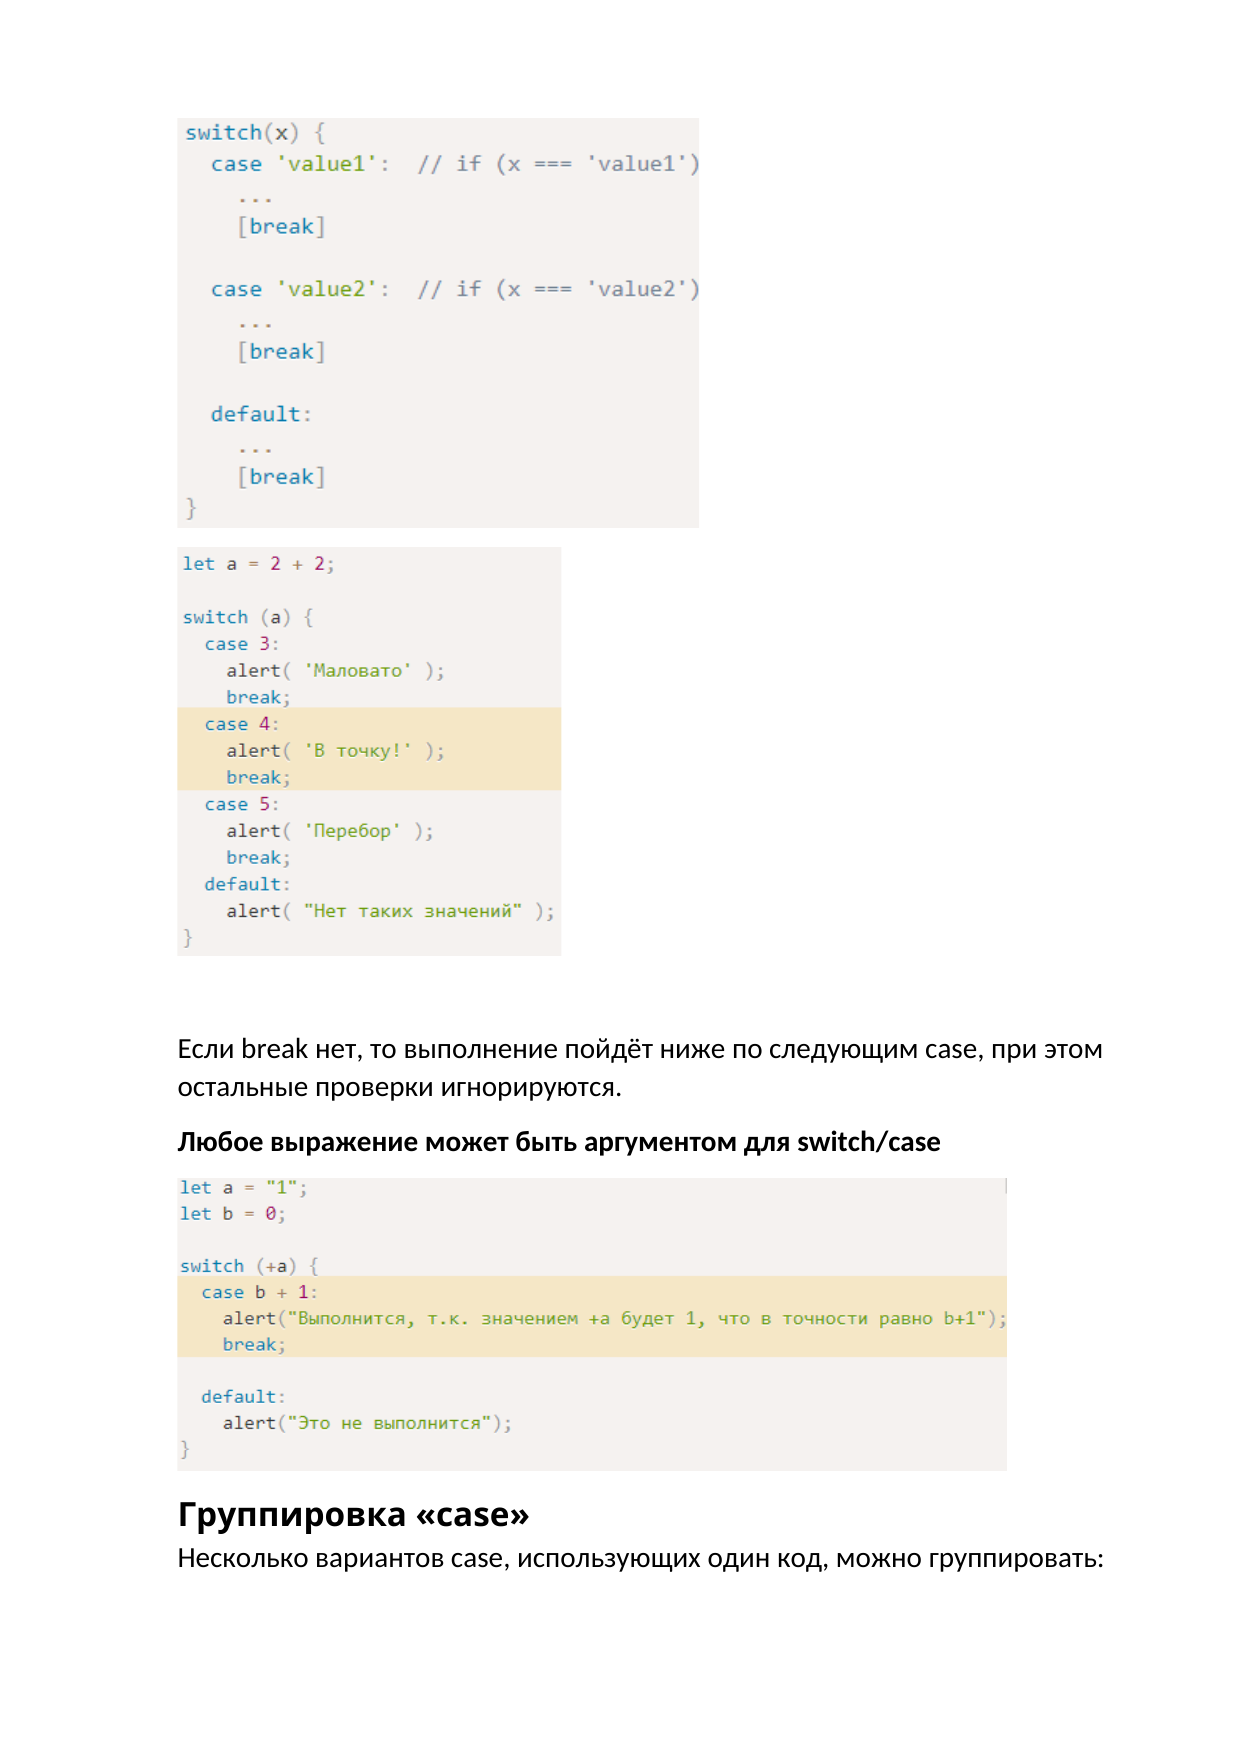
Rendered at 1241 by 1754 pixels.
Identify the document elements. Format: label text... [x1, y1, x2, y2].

text Несколько вариантов case, использующих один код, можно группировать: [177, 1539, 1152, 1575]
picture [177, 547, 562, 956]
subtitle Группировка «case» [177, 1490, 1152, 1536]
text Любое выражение может быть аргументом для switch/case [177, 1123, 1152, 1159]
picture [177, 118, 700, 528]
text Если break нет, то выполнение пойдёт ниже по следующим case, при этом остальные проверки игнорируются. [177, 1030, 1152, 1104]
picture [177, 1178, 1007, 1471]
